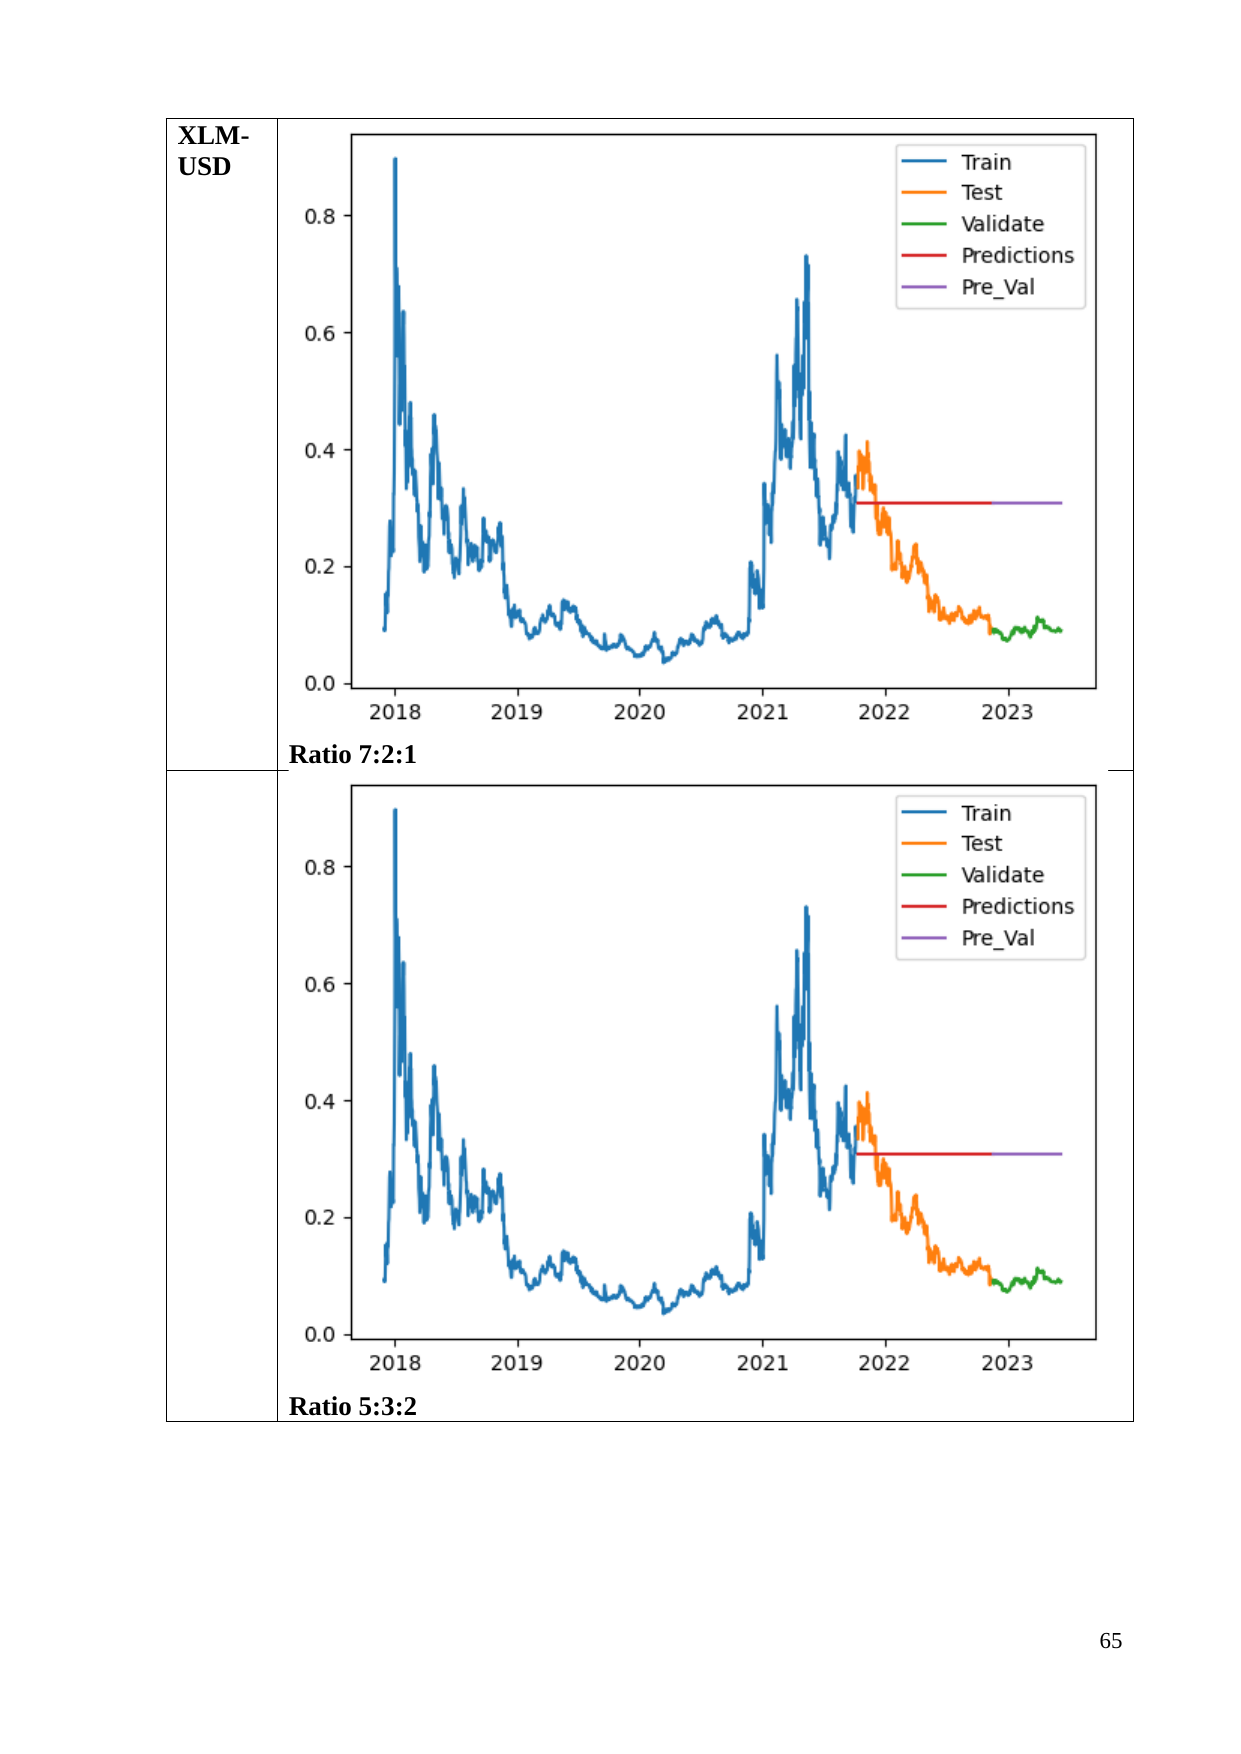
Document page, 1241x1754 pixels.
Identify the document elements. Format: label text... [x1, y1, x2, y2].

table_cell Ratio 7:2:1 [278, 119, 1133, 769]
table_cell [167, 771, 277, 1421]
picture [288, 770, 1109, 1390]
picture [288, 119, 1109, 739]
table_cell Ratio 5:3:2 [278, 771, 1133, 1421]
table_cell XLM-USD [167, 119, 277, 769]
